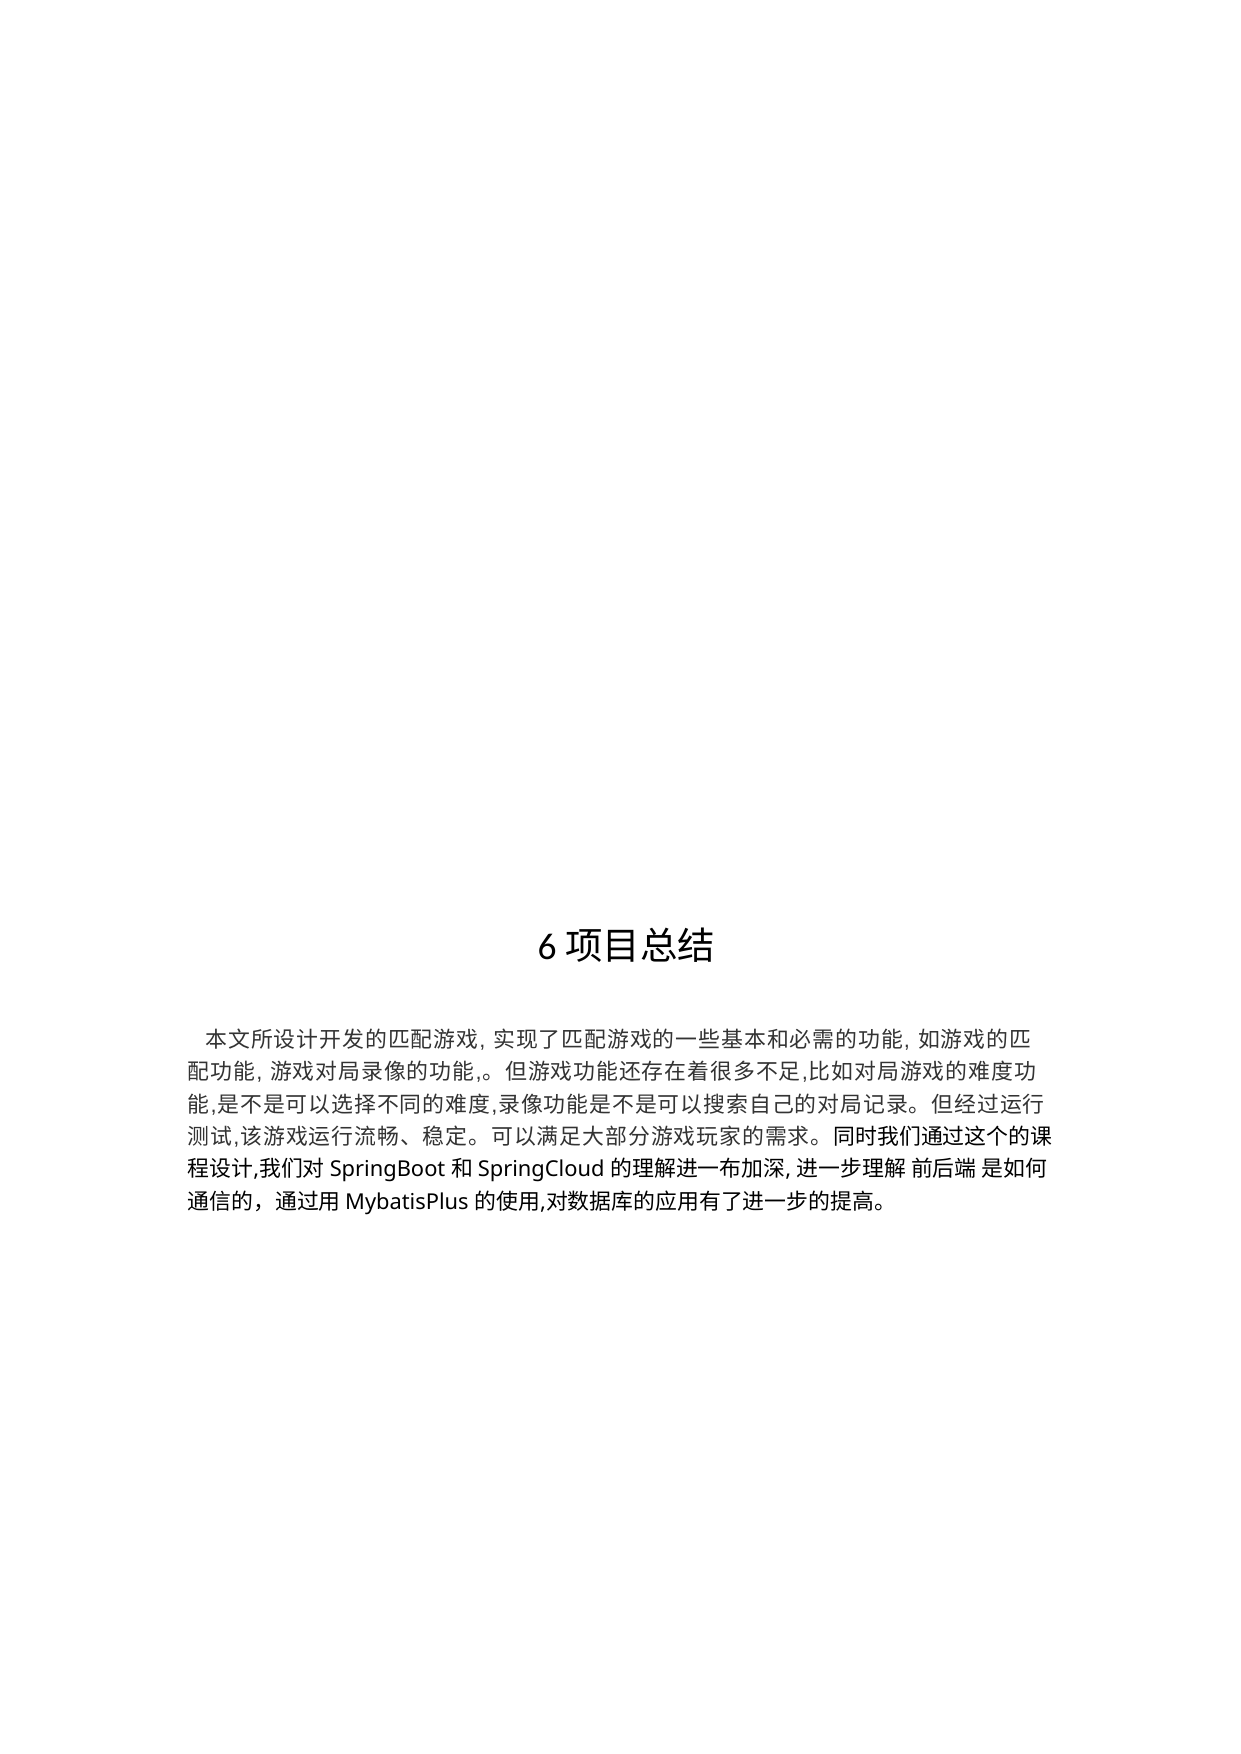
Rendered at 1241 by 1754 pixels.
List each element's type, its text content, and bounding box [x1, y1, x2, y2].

subtitle 6 项目总结 [489, 911, 1053, 976]
text 本文所设计开发的匹配游戏, 实现了匹配游戏的一些基本和必需的功能, 如游戏的匹配功能, 游戏对局录像的功能,。但游戏功能还存在着很多不足,比如对局游戏的难度功能,是不是可以选择不同的难度,录像功能是不是可以搜索自己的对局记录。但经过运行测试,该游戏运行流畅、稳定。可以满足大部分游戏玩家的需求。同时我们通过这个的课程设计,我们对 SpringBoot 和 SpringCloud 的理解进一布加深, 进一步理解 前后端 是如何通信的，通过用MybatisPlus 的使用,对数据库的应用有了进一步的提高。 [187, 1021, 1053, 1216]
